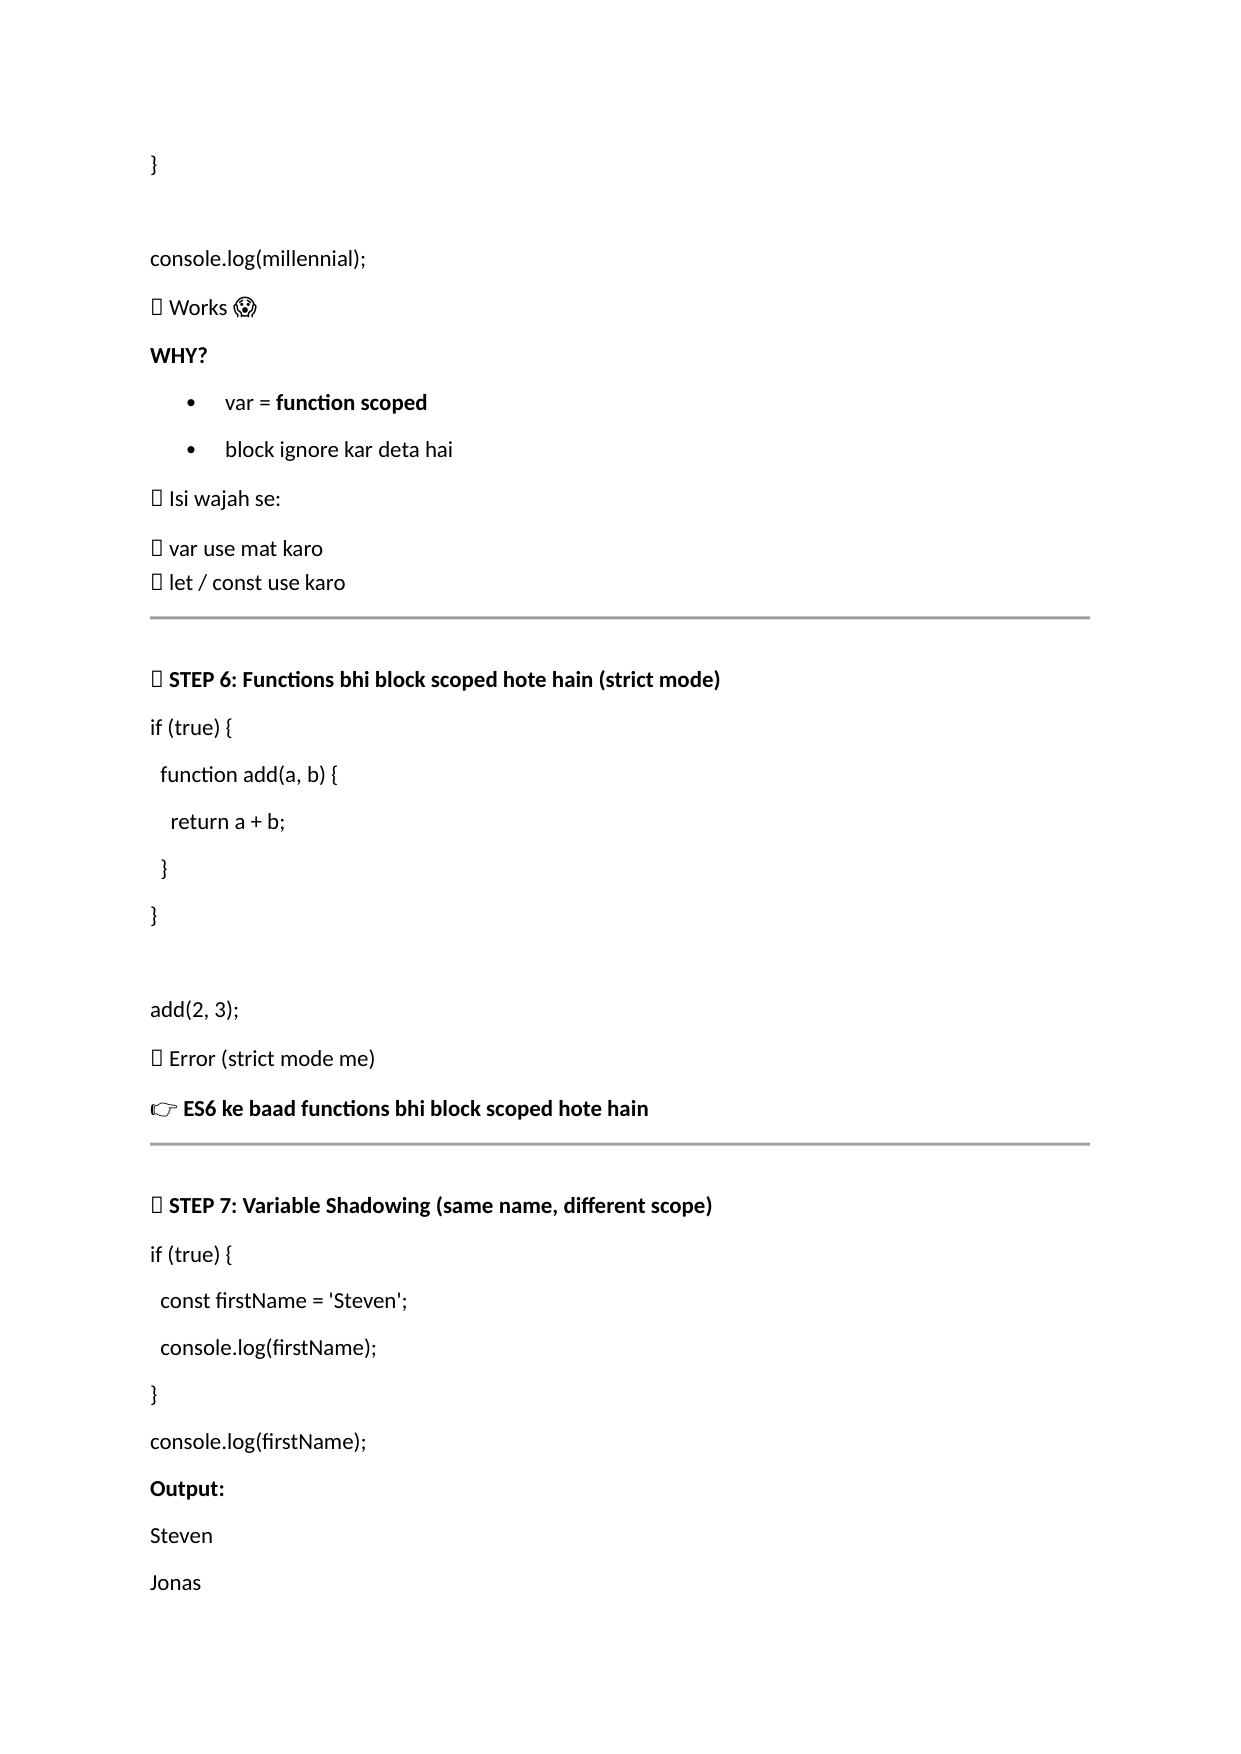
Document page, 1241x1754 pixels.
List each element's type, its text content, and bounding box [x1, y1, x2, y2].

text Jonas [150, 1568, 1090, 1596]
text 👉 ES6 ke baad functions bhi block scoped hote hain [150, 1092, 1090, 1123]
text console.log(millennial); [150, 244, 1090, 272]
text function add(a, b) { [150, 760, 1090, 788]
list block ignore kar deta hai [187, 435, 1090, 463]
text 🔹 STEP 6: Functions bhi block scoped hote hain (strict mode) [150, 663, 1090, 694]
text Output: [150, 1474, 1090, 1502]
text Steven [150, 1521, 1090, 1549]
text return a + b; [150, 807, 1090, 835]
text } [150, 150, 1090, 178]
text const firstName = 'Steven'; [150, 1287, 1090, 1315]
text console.log(firstName); [150, 1333, 1090, 1362]
text ❌ Error (strict mode me) [150, 1042, 1090, 1073]
text } [150, 1380, 1090, 1408]
text 📌 Isi wajah se: [150, 482, 1090, 513]
text 🔹 STEP 7: Variable Shadowing (same name, different scope) [150, 1189, 1090, 1221]
text add(2, 3); [150, 995, 1090, 1023]
text } [150, 901, 1090, 929]
text if (true) { [150, 1240, 1090, 1268]
text ❌ var use mat karo ✅ let / const use karo [150, 532, 1090, 597]
text } [150, 854, 1090, 882]
text WHY? [150, 341, 1090, 369]
text console.log(firstName); [150, 1427, 1090, 1455]
text ✅ Works 😱 [150, 291, 1090, 322]
text if (true) { [150, 713, 1090, 742]
list var = function scoped [187, 388, 1090, 416]
